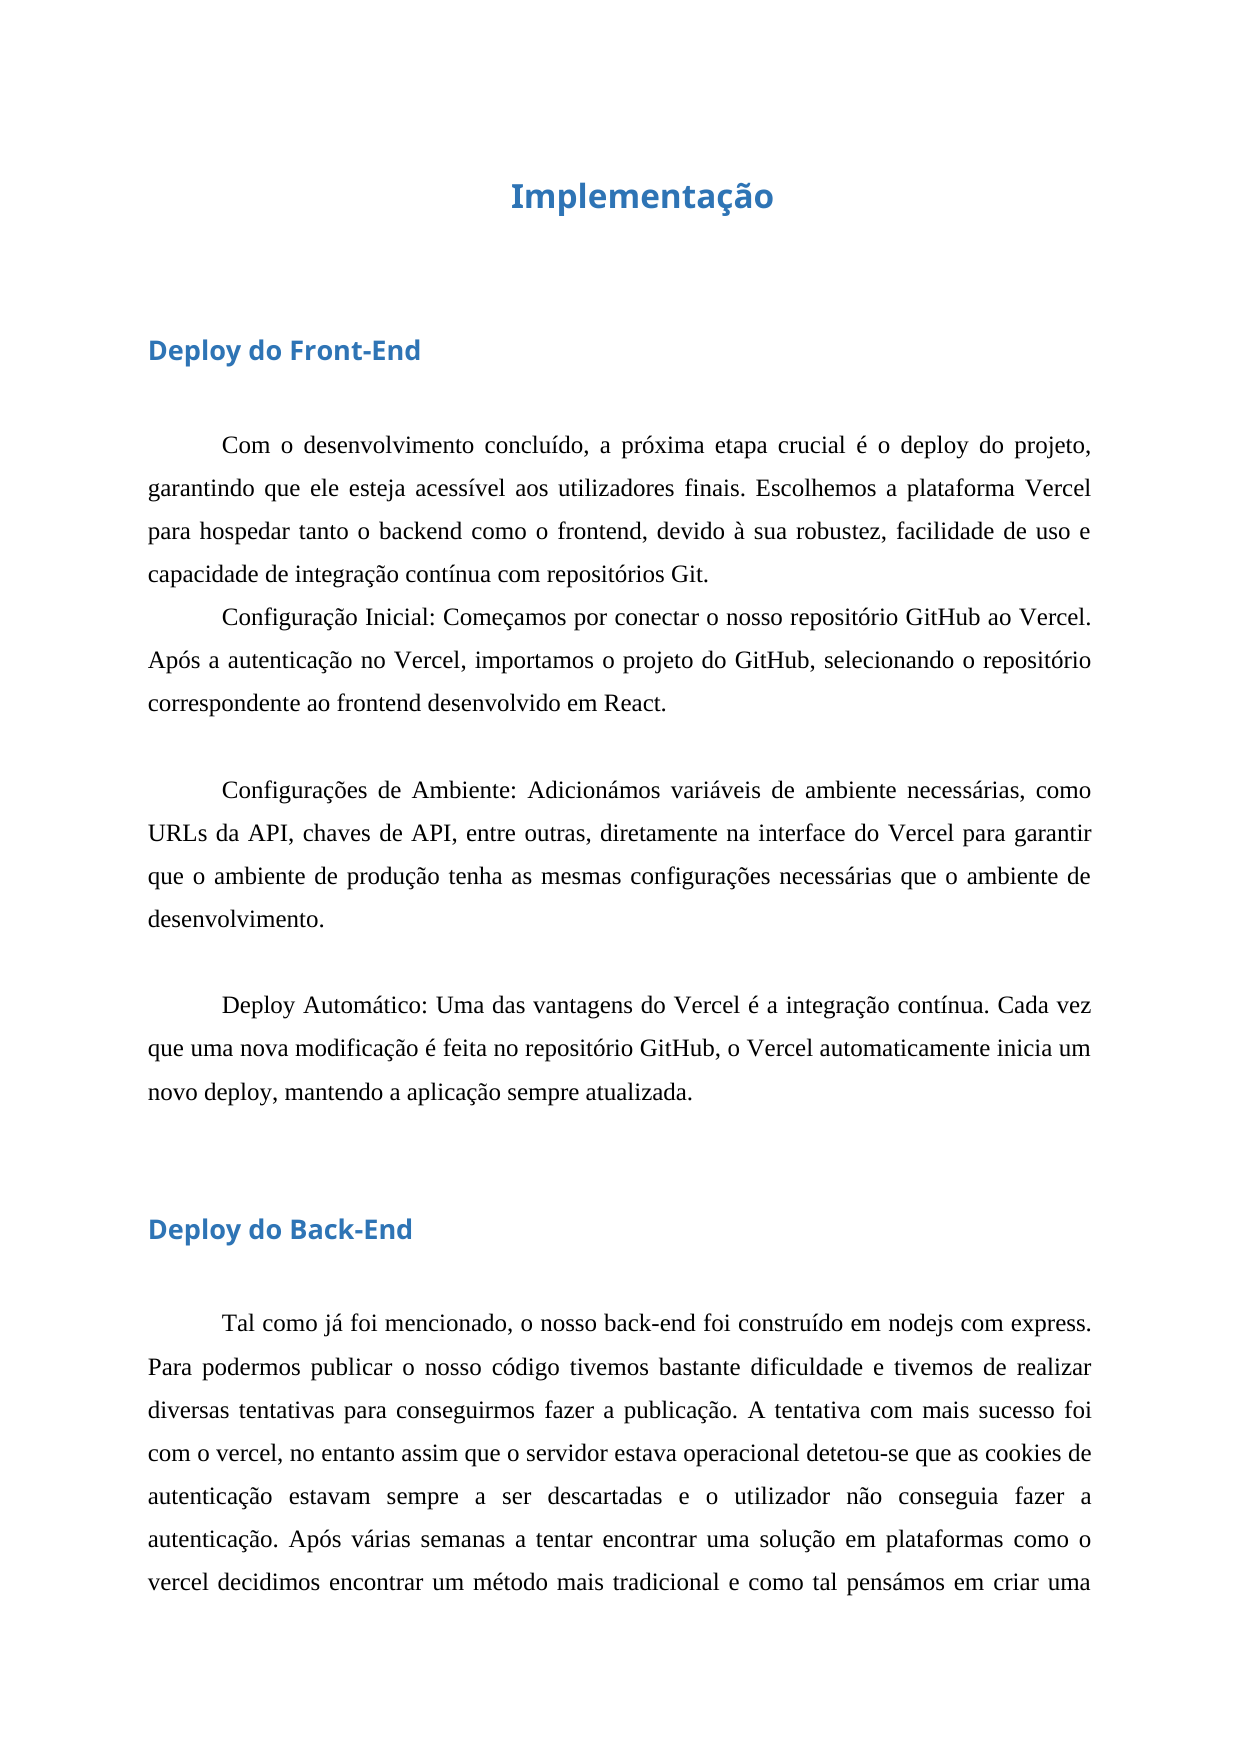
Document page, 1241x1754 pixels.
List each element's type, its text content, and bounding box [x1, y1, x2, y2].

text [148, 1308, 1092, 1596]
text Configurações de Ambiente: Adicionámos variáveis de ambiente necessárias, como URLs da API, chaves de API, entre outras, diretamente na interface do Vercel para garantir que o ambiente de produção tenha as mesmas configurações necessárias que o ambiente de desenvolvimento. [148, 775, 1092, 933]
subtitle Implementação [193, 173, 1092, 218]
subtitle Deploy do Front-End [148, 331, 1092, 368]
subtitle Deploy do Back-End [148, 1210, 1092, 1247]
text Configuração Inicial: Começamos por conectar o nosso repositório GitHub ao Vercel. Após a autenticação no Vercel, importamos o projeto do GitHub, selecionando o repositório correspondente ao frontend desenvolvido em React. [148, 602, 1092, 717]
text Com o desenvolvimento concluído, a próxima etapa crucial é o deploy do projeto, garantindo que ele esteja acessível aos utilizadores finais. Escolhemos a plataforma Vercel para hospedar tanto o backend como o frontend, devido à sua robustez, facilidade de uso e capacidade de integração contínua com repositórios Git. [148, 430, 1092, 588]
text Deploy Automático: Uma das vantagens do Vercel é a integração contínua. Cada vez que uma nova modificação é feita no repositório GitHub, o Vercel automaticamente inicia um novo deploy, mantendo a aplicação sempre atualizada. [148, 990, 1092, 1105]
